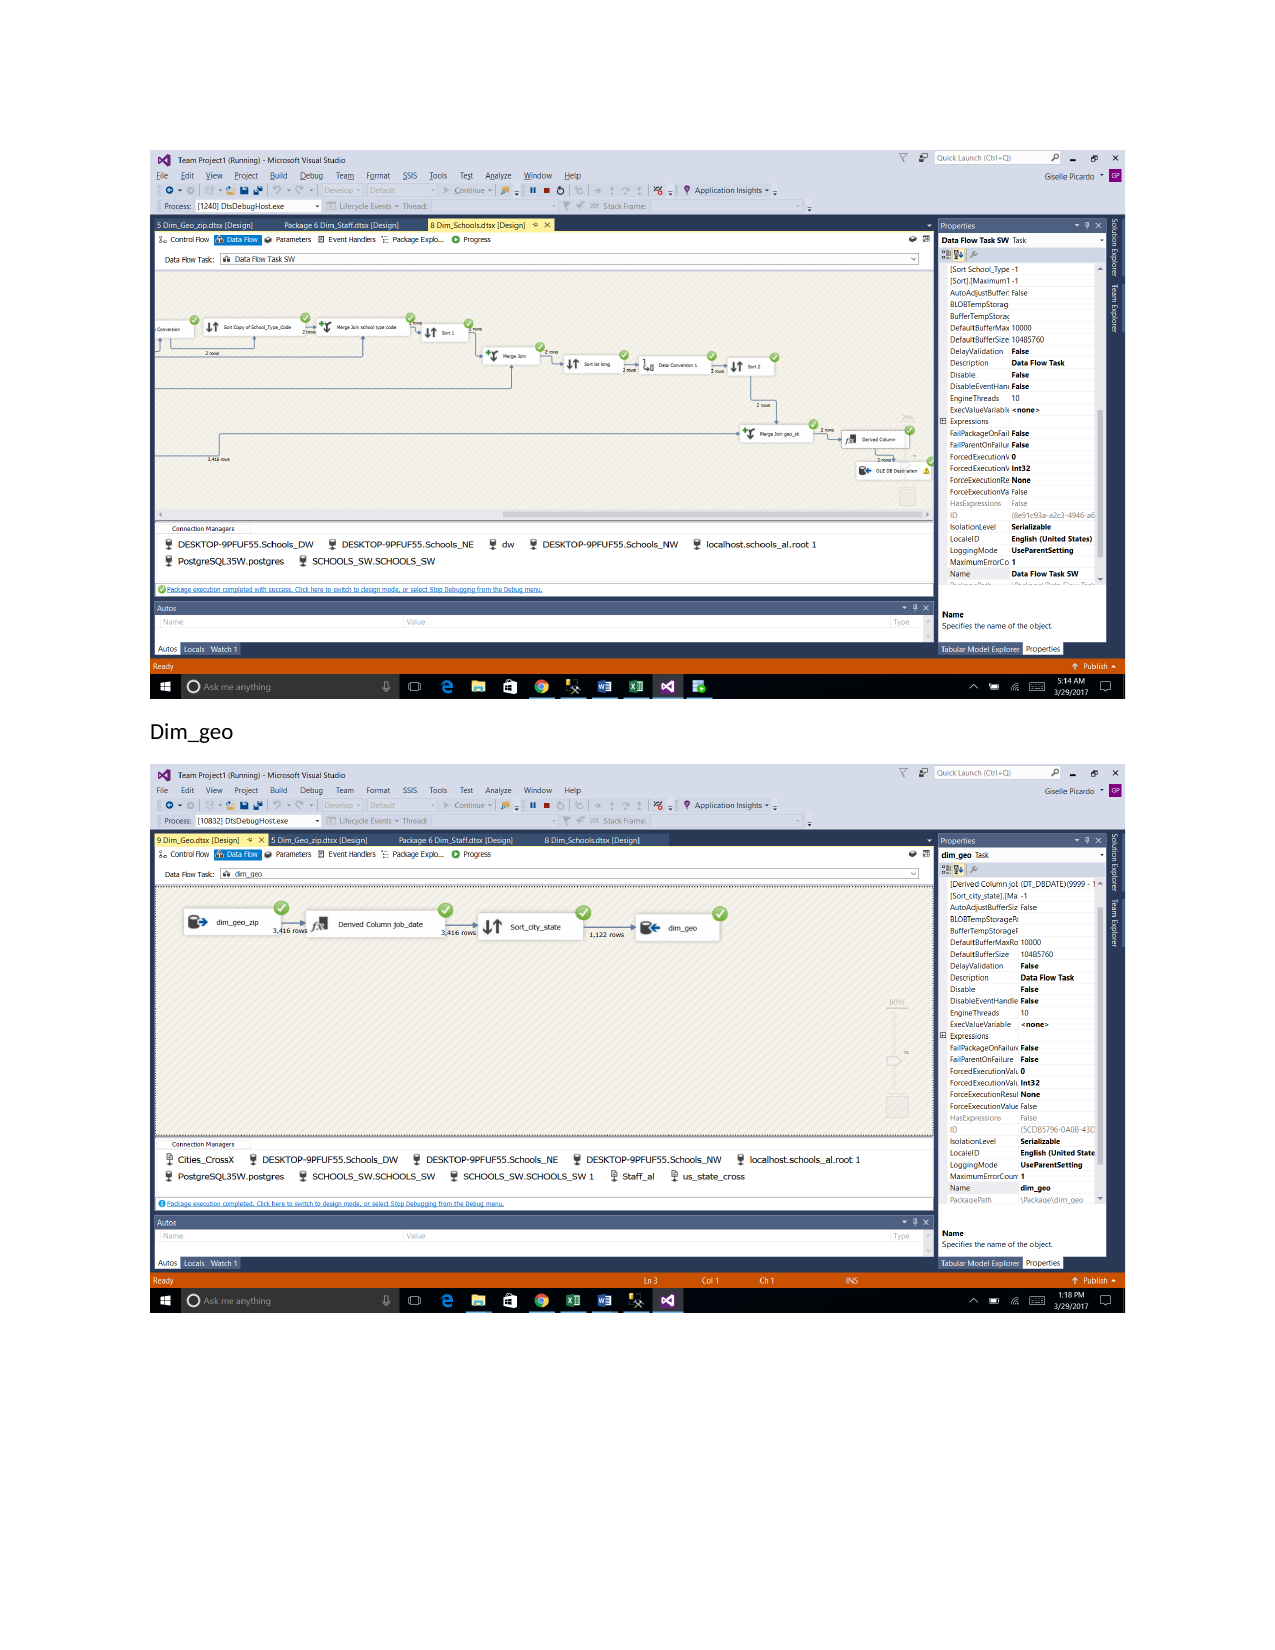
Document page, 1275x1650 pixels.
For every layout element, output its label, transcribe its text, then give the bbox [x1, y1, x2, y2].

text Dim_geo [150, 717, 1125, 745]
picture [150, 764, 1125, 1313]
picture [150, 150, 1125, 699]
